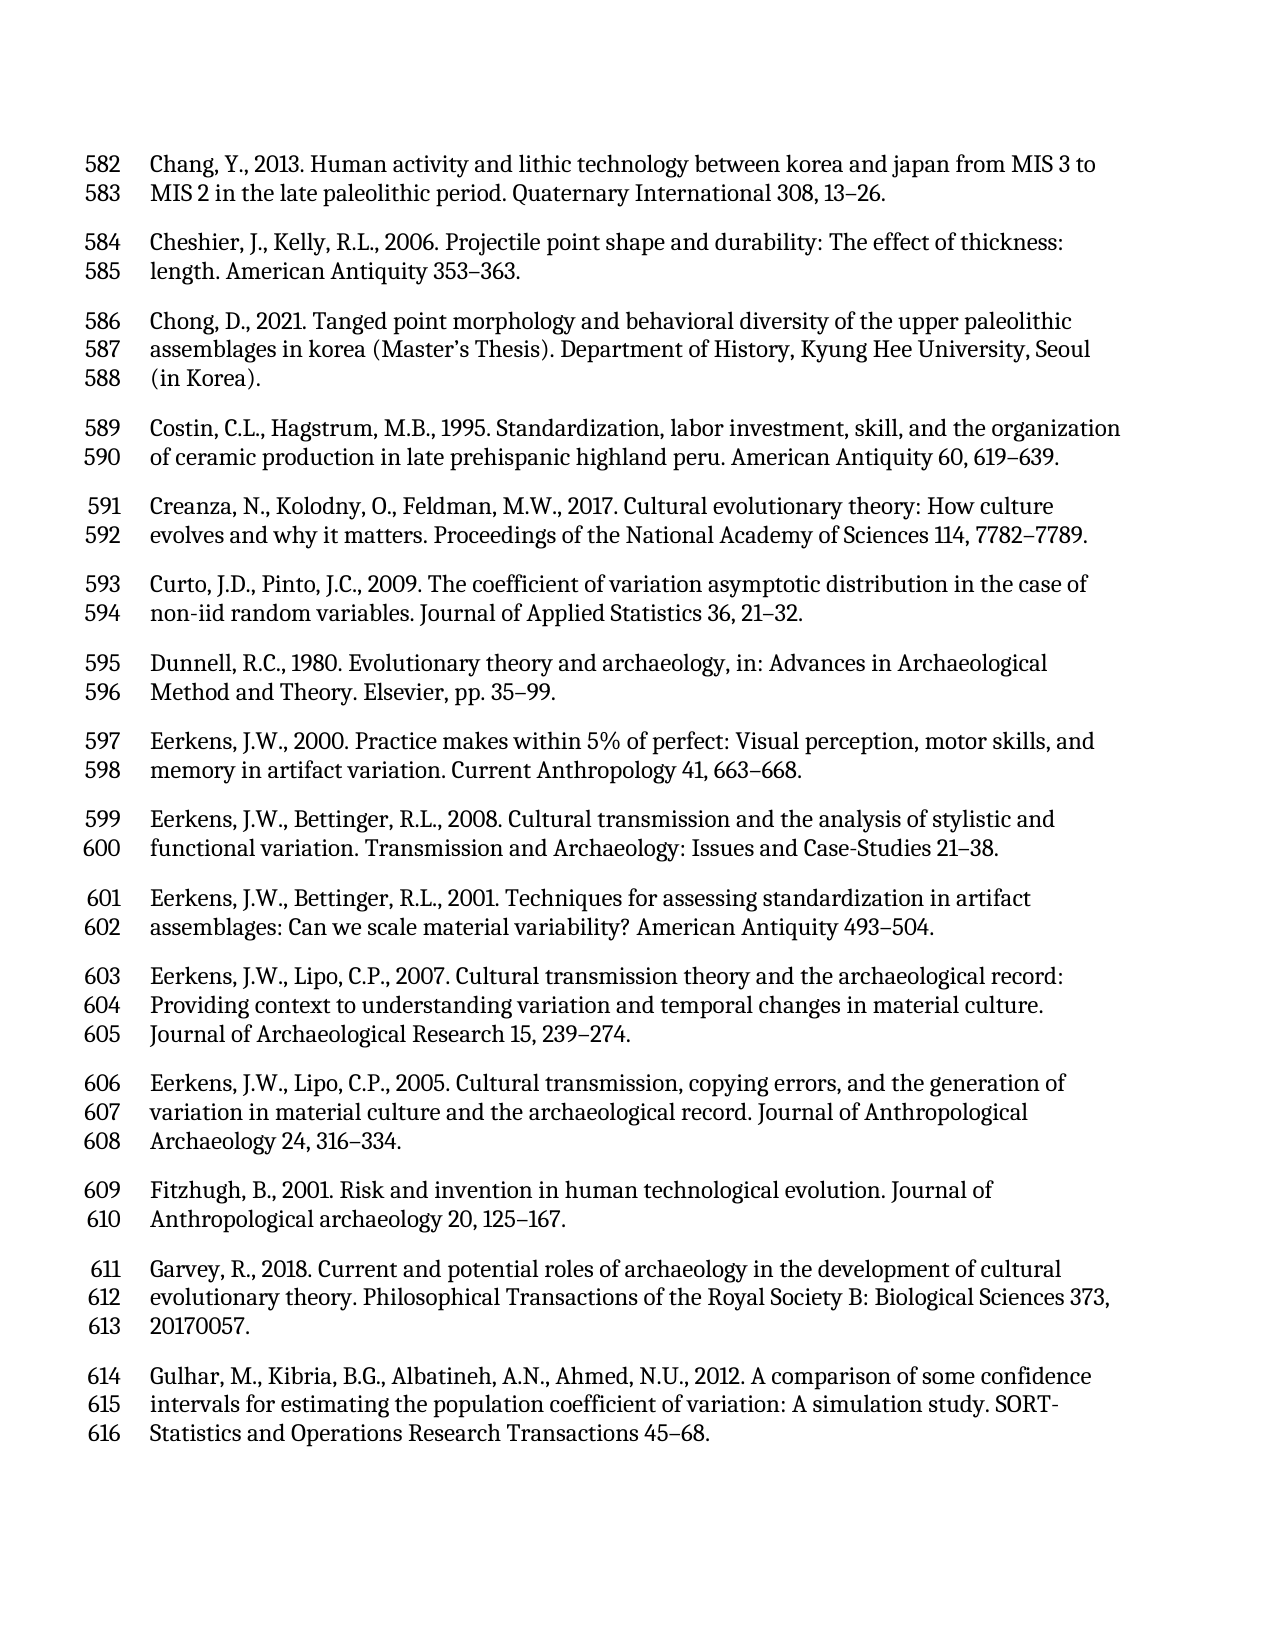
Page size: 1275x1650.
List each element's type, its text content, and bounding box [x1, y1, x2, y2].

text Gulhar, M., Kibria, B.G., Albatineh, A.N., Ahmed, N.U., 2012. A comparison of some confidence intervals for estimating the population coefficient of variation: A simulation study. SORT-Statistics and Operations Research Transactions 45–68. [150, 1362, 1125, 1448]
text Eerkens, J.W., Lipo, C.P., 2007. Cultural transmission theory and the archaeological record: Providing context to understanding variation and temporal changes in material culture. Journal of Archaeological Research 15, 239–274. [150, 962, 1125, 1048]
text Chang, Y., 2013. Human activity and lithic technology between korea and japan from MIS 3 to MIS 2 in the late paleolithic period. Quaternary International 308, 13–26. [150, 150, 1125, 207]
text Curto, J.D., Pinto, J.C., 2009. The coefficient of variation asymptotic distribution in the case of non-iid random variables. Journal of Applied Statistics 36, 21–32. [150, 570, 1125, 628]
text Eerkens, J.W., Lipo, C.P., 2005. Cultural transmission, copying errors, and the generation of variation in material culture and the archaeological record. Journal of Anthropological Archaeology 24, 316–334. [150, 1069, 1125, 1155]
text Eerkens, J.W., Bettinger, R.L., 2001. Techniques for assessing standardization in artifact assemblages: Can we scale material variability? American Antiquity 493–504. [150, 884, 1125, 941]
text Cheshier, J., Kelly, R.L., 2006. Projectile point shape and durability: The effect of thickness: length. American Antiquity 353–363. [150, 228, 1125, 286]
text Eerkens, J.W., 2000. Practice makes within 5% of perfect: Visual perception, motor skills, and memory in artifact variation. Current Anthropology 41, 663–668. [150, 727, 1125, 784]
text Chong, D., 2021. Tanged point morphology and behavioral diversity of the upper paleolithic assemblages in korea (Master’s Thesis). Department of History, Kyung Hee University, Seoul (in Korea). [150, 307, 1125, 393]
text Garvey, R., 2018. Current and potential roles of archaeology in the development of cultural evolutionary theory. Philosophical Transactions of the Royal Society B: Biological Sciences 373, 20170057. [150, 1254, 1125, 1341]
text Fitzhugh, B., 2001. Risk and invention in human technological evolution. Journal of Anthropological archaeology 20, 125–167. [150, 1176, 1125, 1234]
text Dunnell, R.C., 1980. Evolutionary theory and archaeology, in: Advances in Archaeological Method and Theory. Elsevier, pp. 35–99. [150, 649, 1125, 706]
text Creanza, N., Kolodny, O., Feldman, M.W., 2017. Cultural evolutionary theory: How culture evolves and why it matters. Proceedings of the National Academy of Sciences 114, 7782–7789. [150, 492, 1125, 549]
text Eerkens, J.W., Bettinger, R.L., 2008. Cultural transmission and the analysis of stylistic and functional variation. Transmission and Archaeology: Issues and Case-Studies 21–38. [150, 805, 1125, 863]
text Costin, C.L., Hagstrum, M.B., 1995. Standardization, labor investment, skill, and the organization of ceramic production in late prehispanic highland peru. American Antiquity 60, 619–639. [150, 414, 1125, 471]
